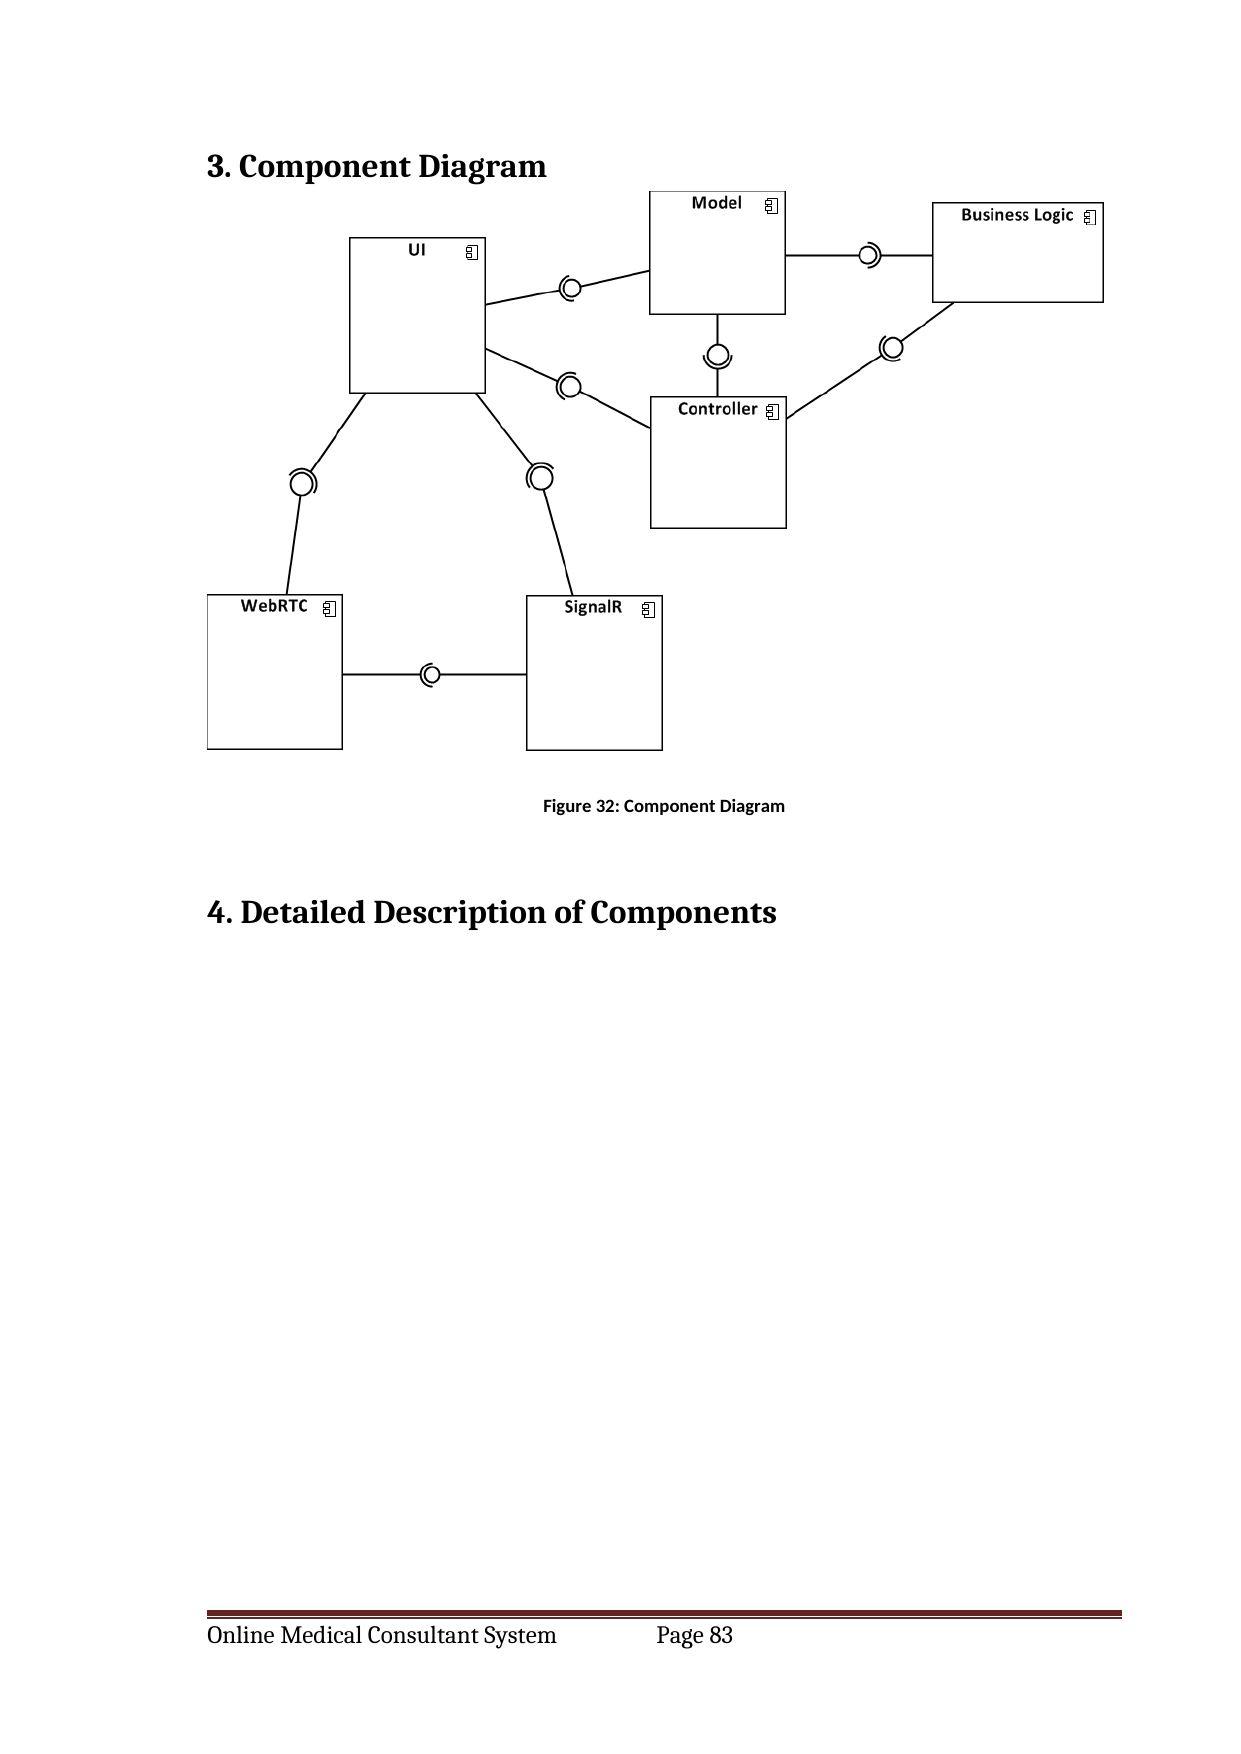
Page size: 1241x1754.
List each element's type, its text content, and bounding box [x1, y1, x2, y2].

picture [207, 191, 1122, 769]
subtitle Component Diagram [207, 147, 1122, 185]
subtitle Detailed Description of Components [207, 893, 1122, 932]
